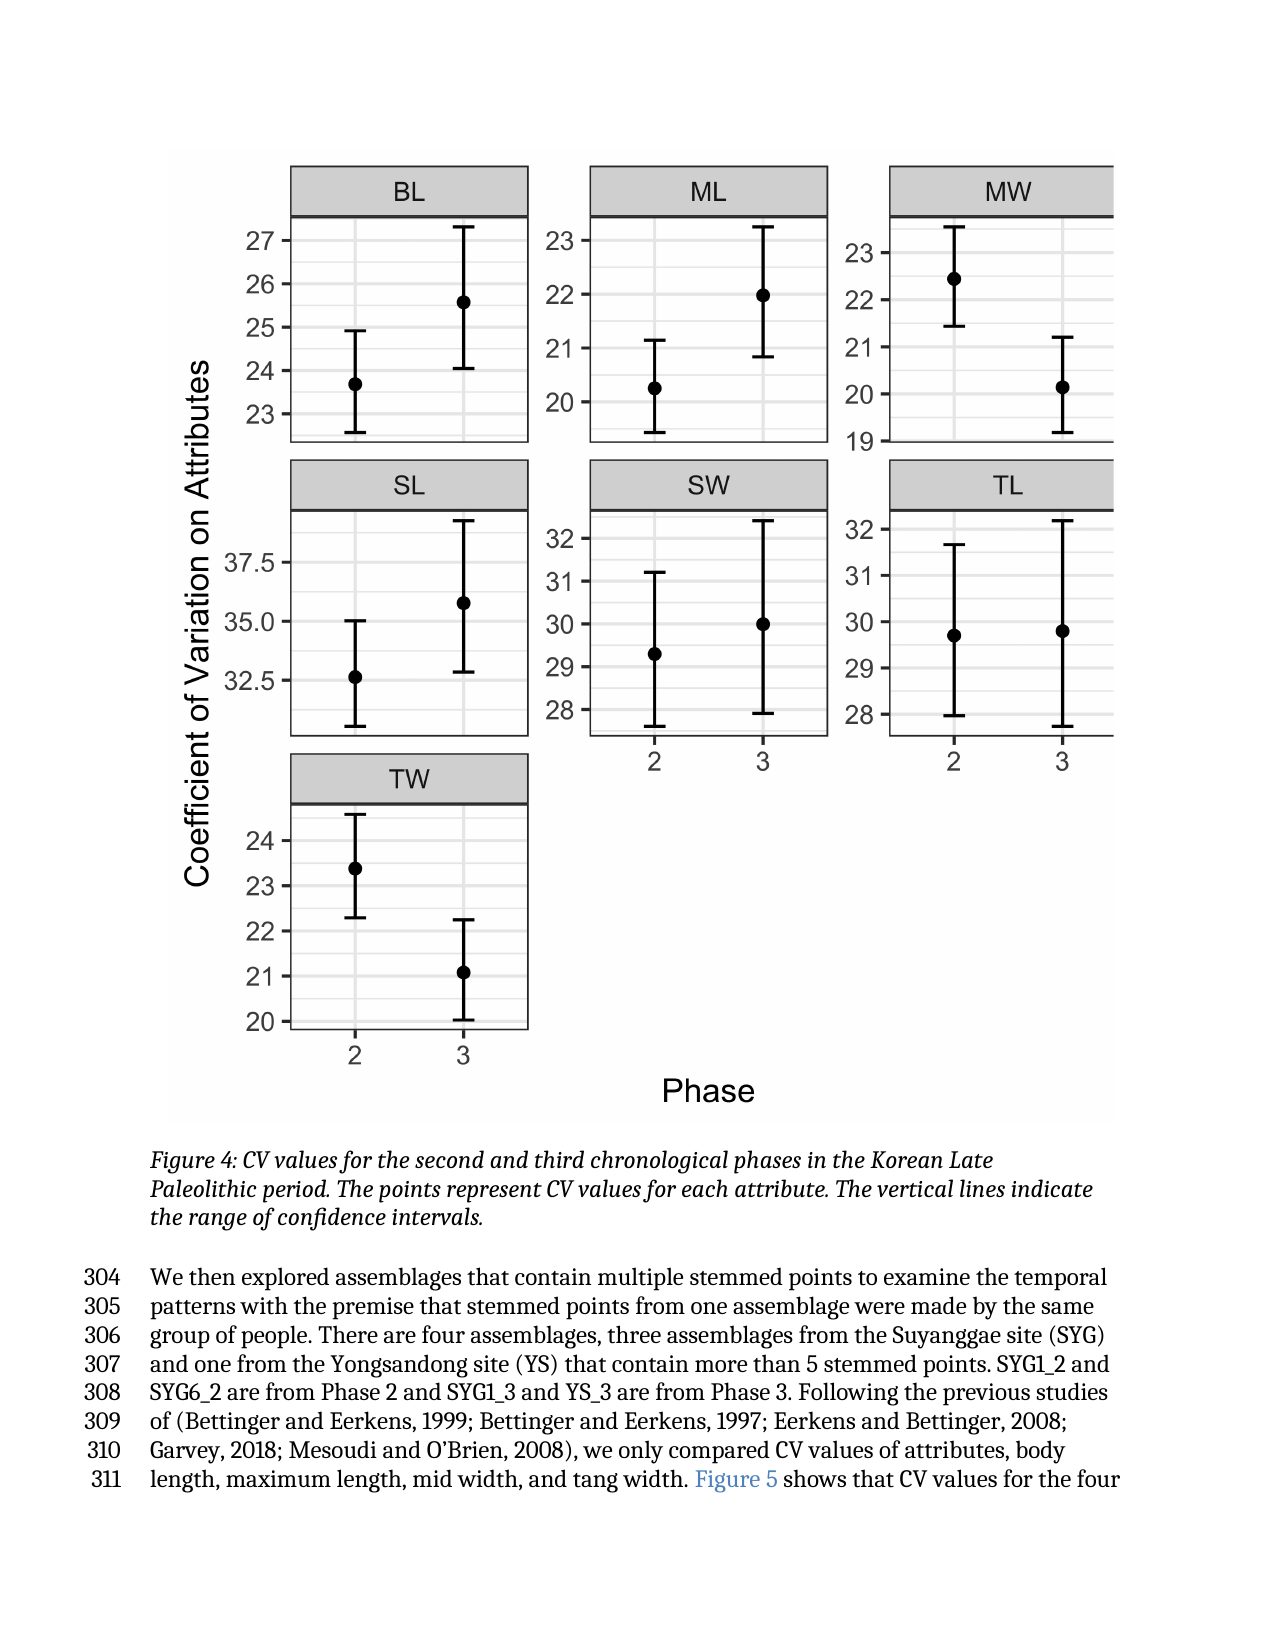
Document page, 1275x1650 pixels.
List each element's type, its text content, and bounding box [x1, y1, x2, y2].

table_header Figure 4: CV values for the second and third chronological phases in the Korean Late Paleolithic period. The points represent CV values for each attribute. The vertical lines indicate the range of confidence intervals. [139, 150, 1114, 1244]
picture [168, 150, 1114, 1125]
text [150, 1263, 1125, 1493]
